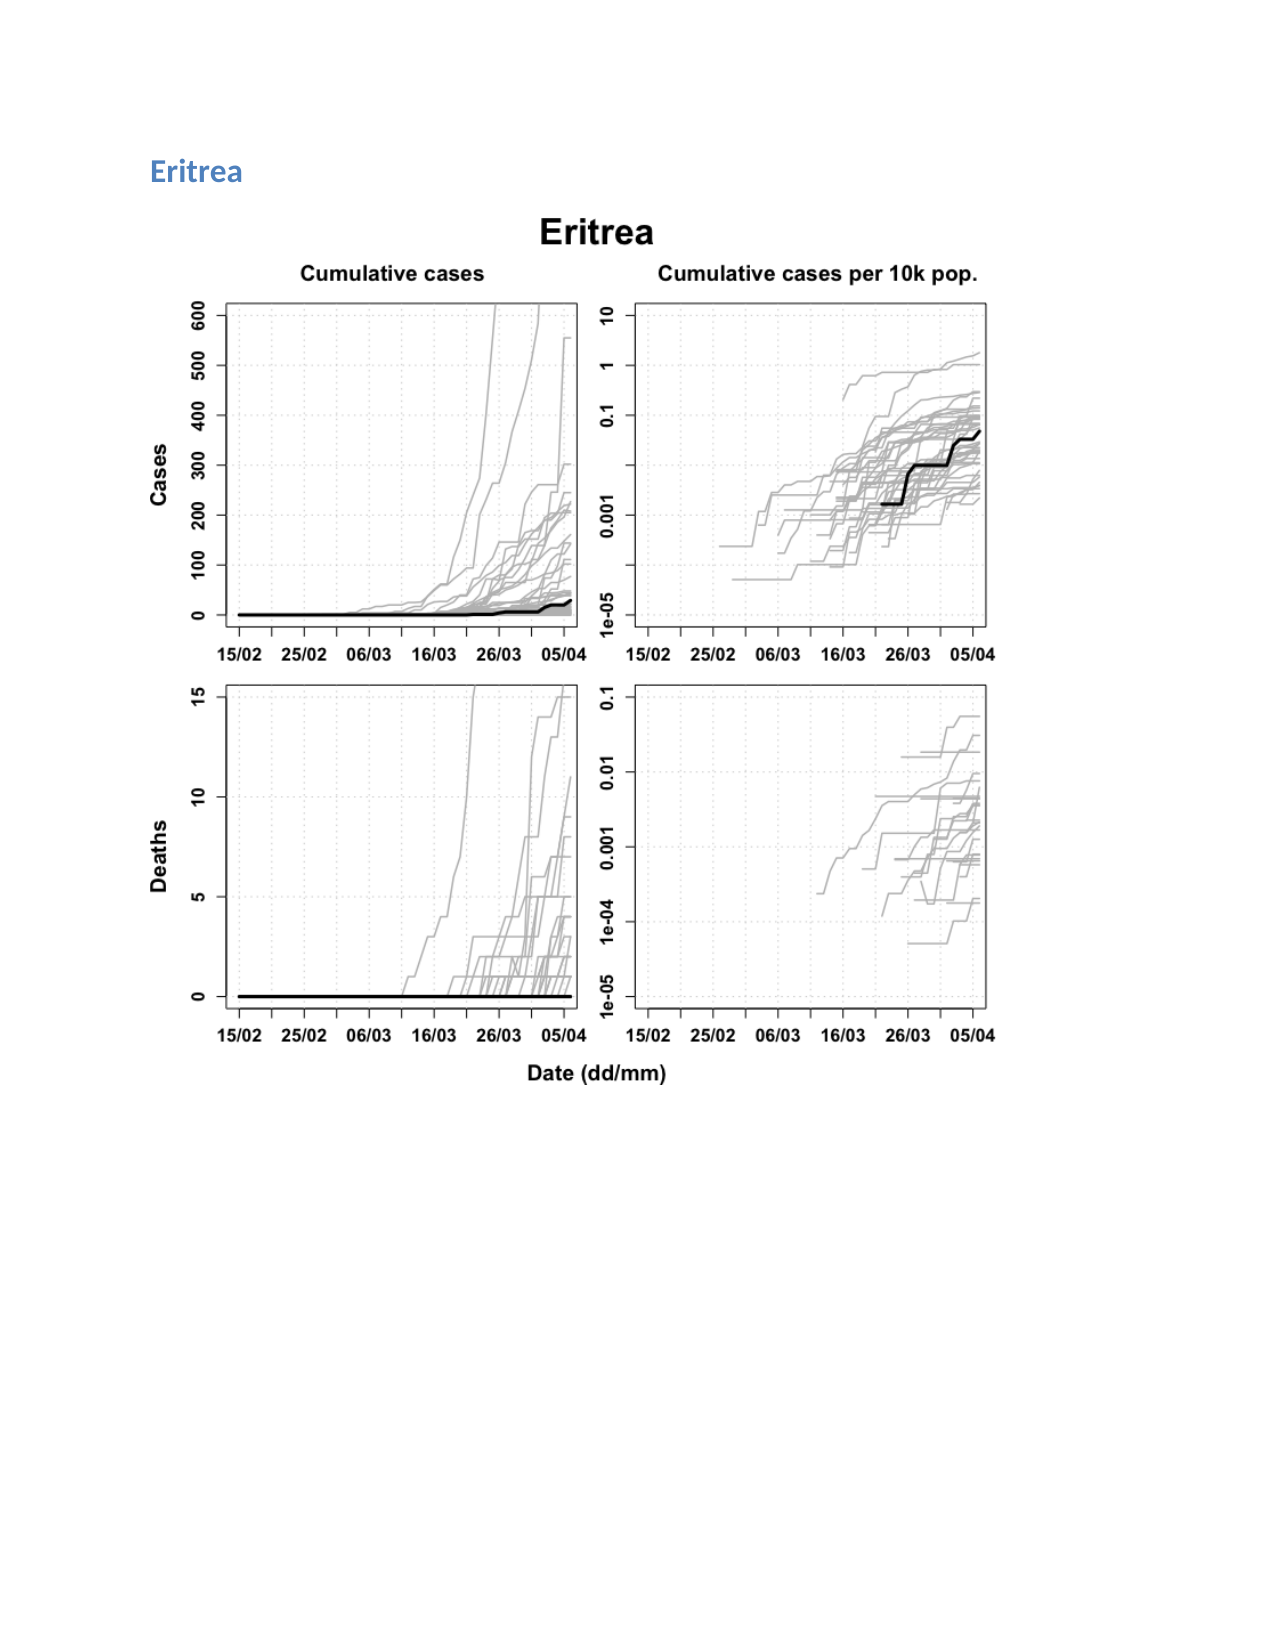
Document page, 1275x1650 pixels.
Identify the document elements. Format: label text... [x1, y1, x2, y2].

subtitle Eritrea [150, 150, 1125, 191]
picture [150, 209, 1025, 1085]
